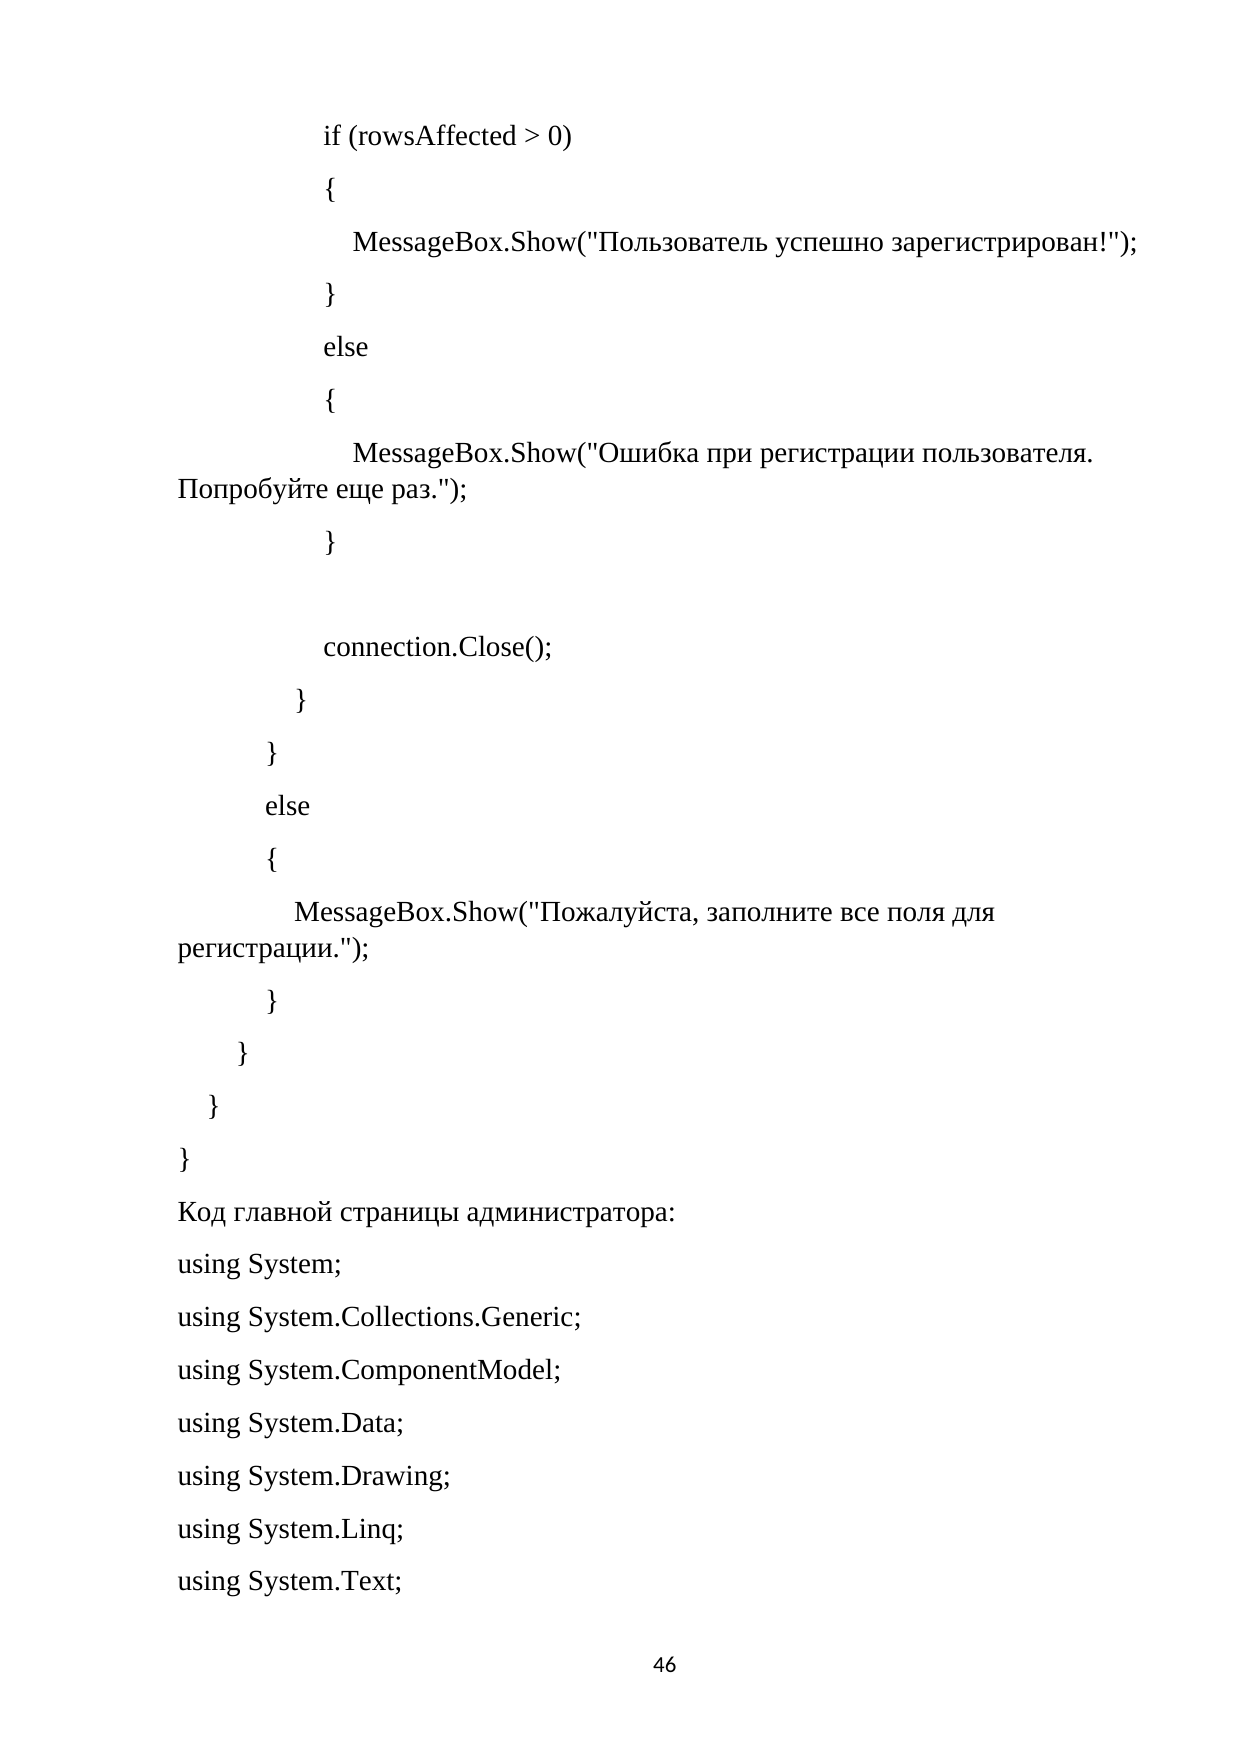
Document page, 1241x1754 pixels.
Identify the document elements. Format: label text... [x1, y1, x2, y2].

text using System.Data; [177, 1405, 1152, 1439]
text else [177, 329, 1152, 363]
text { [177, 382, 1152, 416]
text } [177, 524, 1152, 557]
text using System.ComponentModel; [177, 1352, 1152, 1386]
text } [177, 1088, 1152, 1122]
text using System; [177, 1247, 1152, 1280]
text { [177, 841, 1152, 874]
text using System.Collections.Generic; [177, 1299, 1152, 1333]
text else [177, 788, 1152, 822]
text } [177, 1035, 1152, 1069]
text Код главной страницы администратора: [177, 1194, 1152, 1227]
text MessageBox.Show("Пожалуйста, заполните все поля для регистрации."); [177, 894, 1152, 963]
text using System.Drawing; [177, 1458, 1152, 1491]
text MessageBox.Show("Ошибка при регистрации пользователя. Попробуйте еще раз."); [177, 435, 1152, 505]
text using System.Text; [177, 1563, 1152, 1597]
text } [177, 735, 1152, 769]
text } [177, 277, 1152, 310]
text if (rowsAffected > 0) [177, 118, 1152, 152]
text { [177, 171, 1152, 204]
text connection.Close(); [177, 629, 1152, 663]
text } [177, 682, 1152, 716]
text } [177, 1141, 1152, 1174]
text } [177, 983, 1152, 1016]
text MessageBox.Show("Пользователь успешно зарегистрирован!"); [177, 224, 1152, 257]
text using System.Linq; [177, 1511, 1152, 1544]
